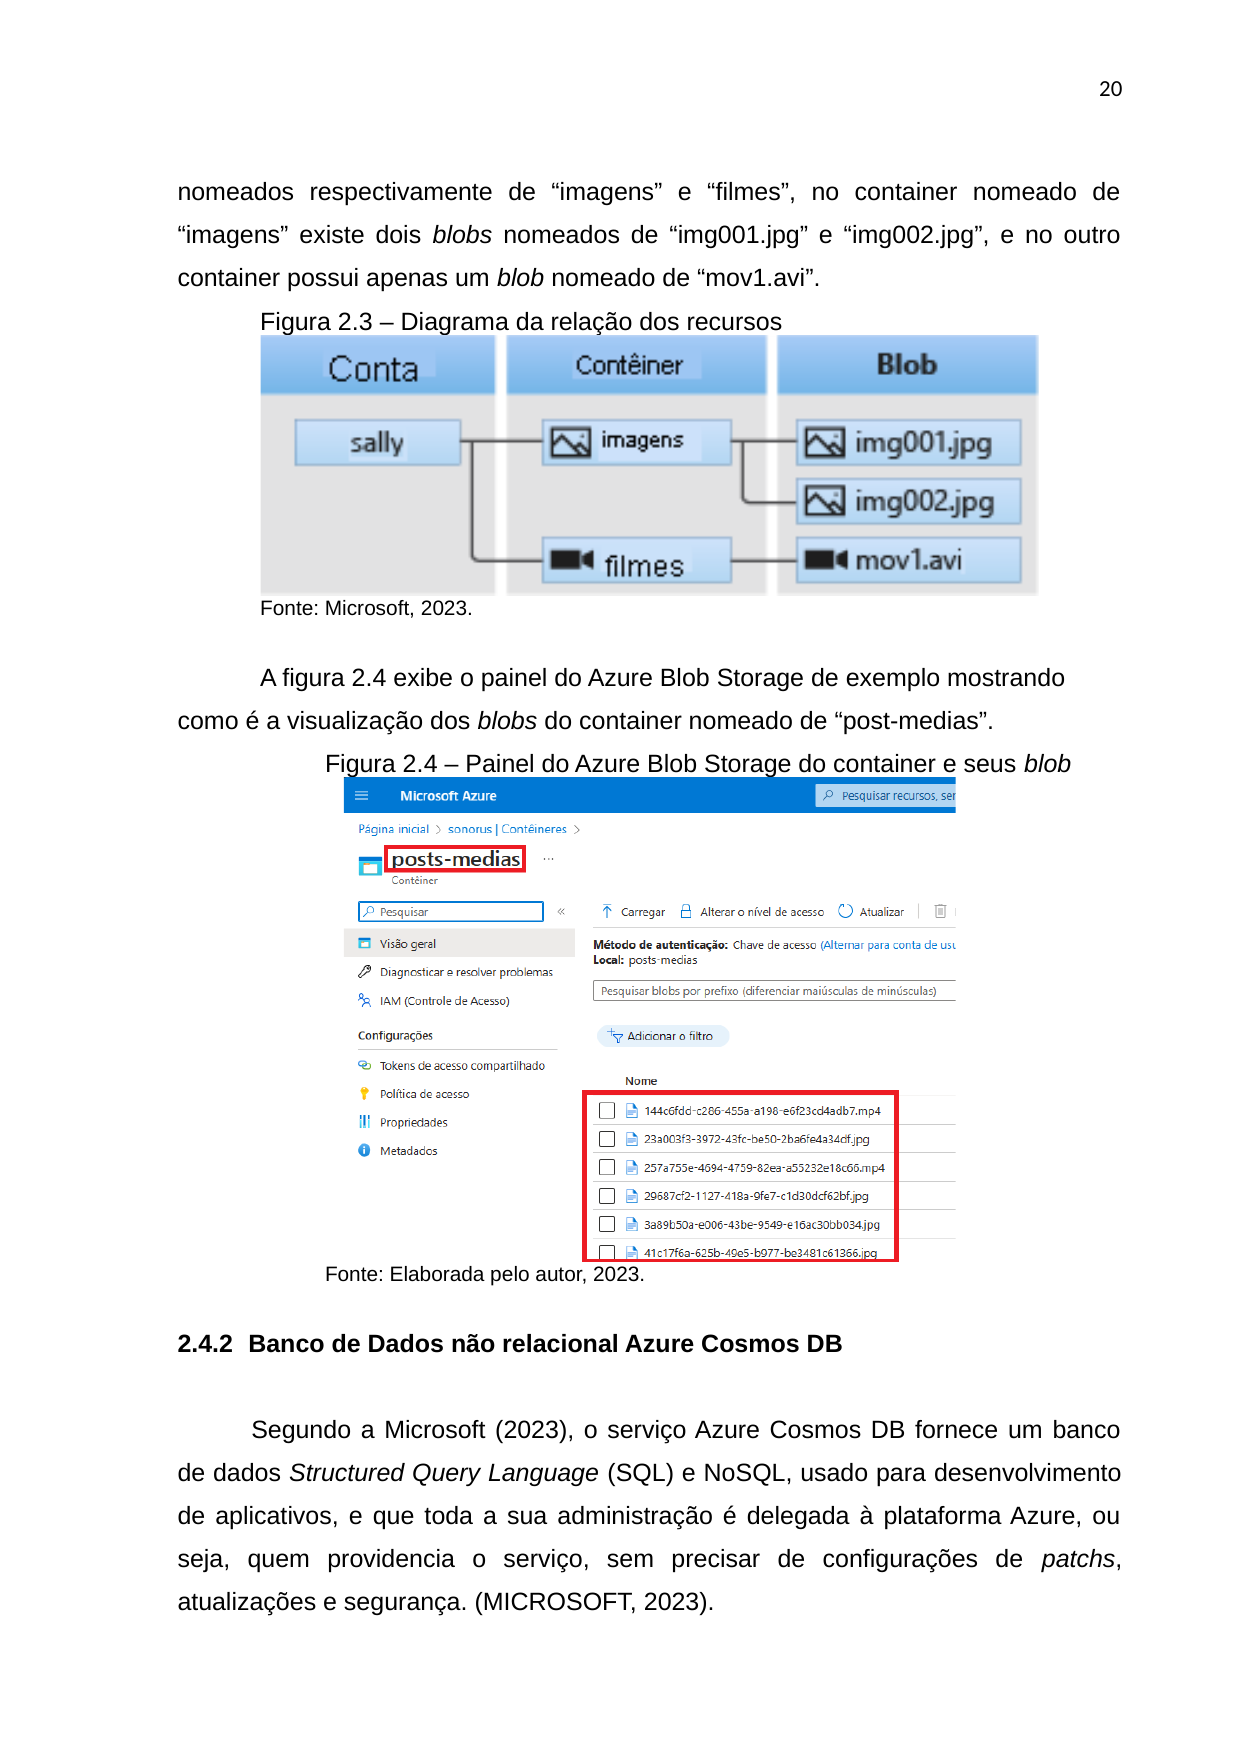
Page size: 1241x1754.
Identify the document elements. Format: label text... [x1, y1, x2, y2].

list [177, 177, 1122, 292]
text Figura 2.3 – Diagrama da relação dos recursos [260, 307, 1122, 335]
subtitle Banco de Dados não relacional Azure Cosmos DB [177, 1328, 1122, 1357]
picture [343, 777, 956, 1262]
text Figura 2.4 – Painel do Azure Blob Storage do container e seus blob [325, 749, 1122, 778]
list Fonte: Elaborada pelo autor, 2023. [325, 1261, 1122, 1285]
list Segundo a Microsoft (2023), o serviço Azure Cosmos DB fornece um banco de dados Structured Query Language (SQL) e NoSQL, usado para desenvolvimento de aplicativos, e que toda a sua administração é delegada à plataforma Azure, ou seja, quem providencia o serviço, sem precisar de configurações de patchs, atualizações e segurança. (MICROSOFT, 2023). [177, 1415, 1122, 1616]
picture [260, 335, 1039, 596]
list A figura 2.4 exibe o painel do Azure Blob Storage de exemplo mostrando como é a visualização dos blobs do container nomeado de “post-medias”. [177, 663, 1122, 735]
list Fonte: Microsoft, 2023. [260, 596, 1122, 620]
